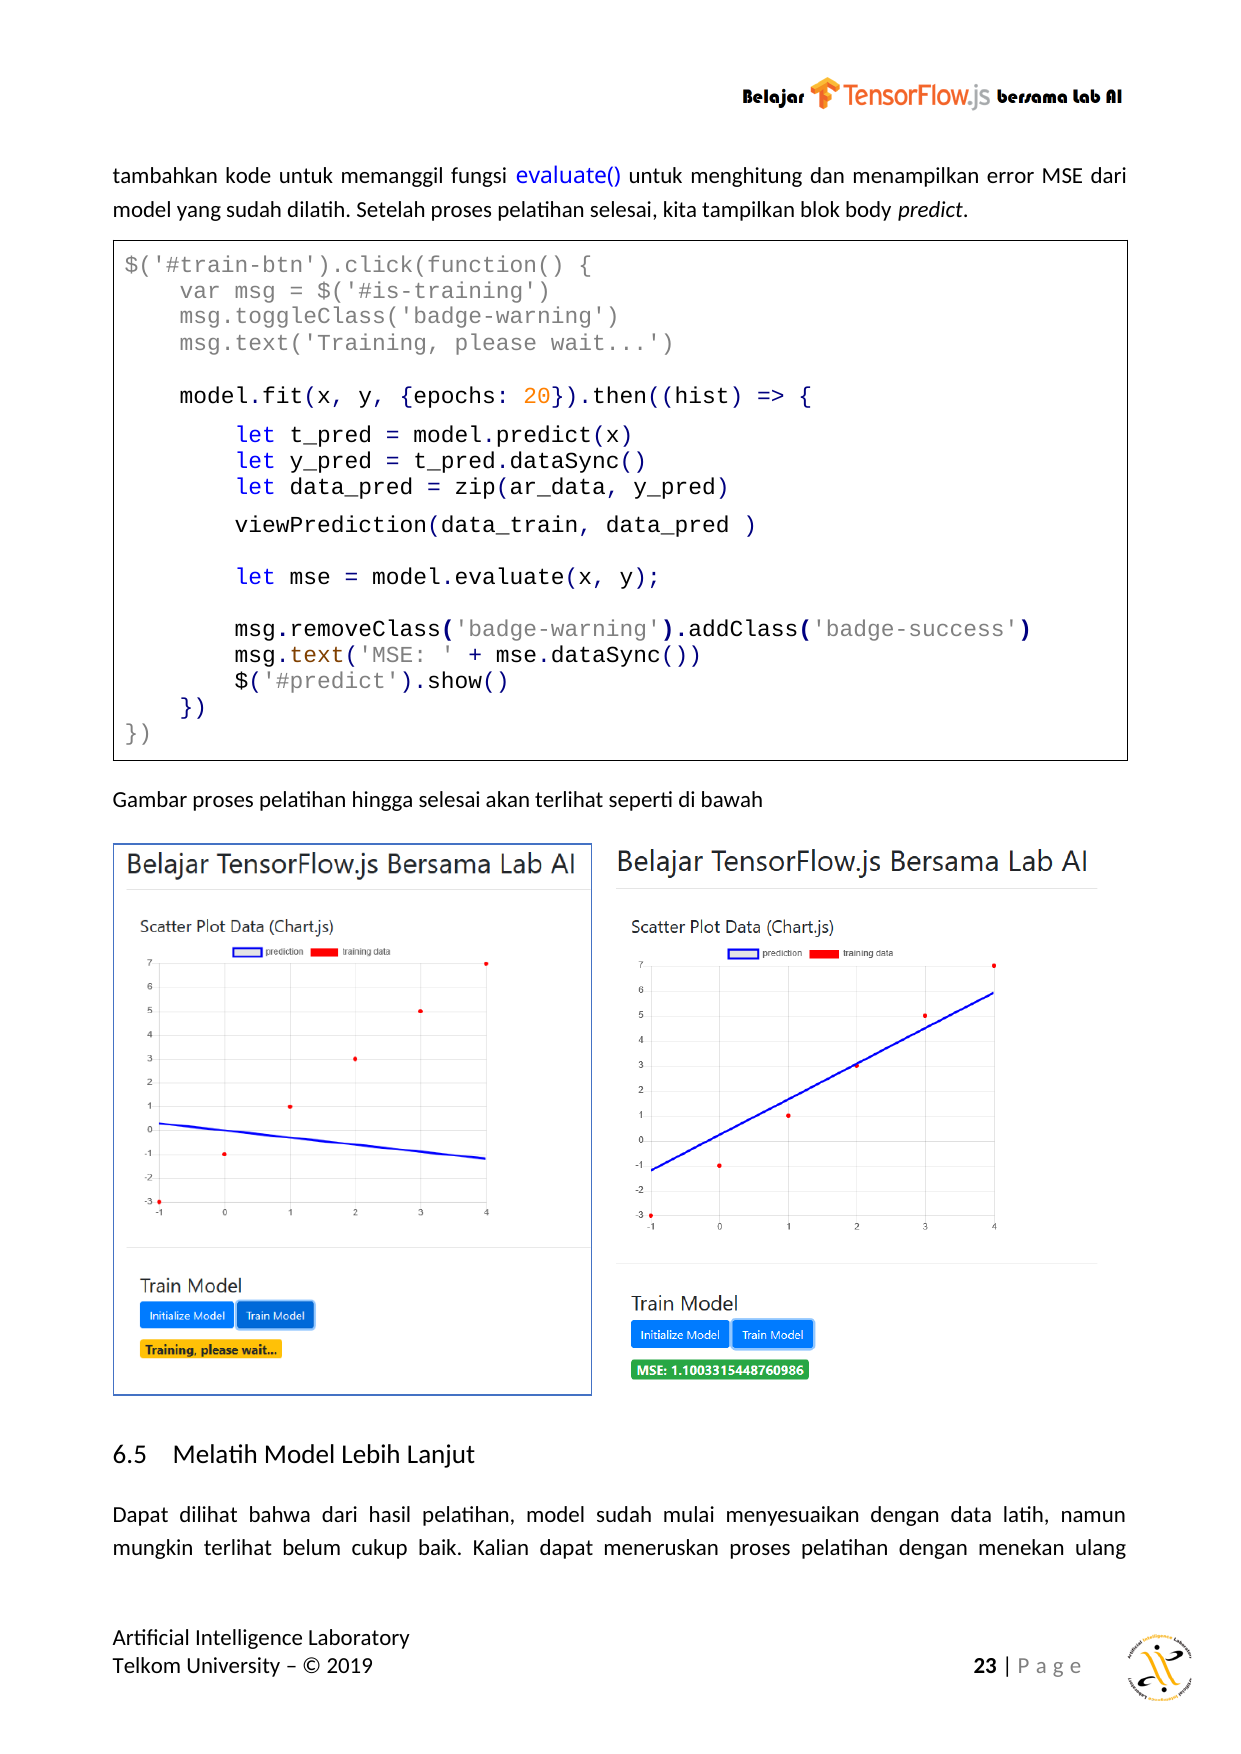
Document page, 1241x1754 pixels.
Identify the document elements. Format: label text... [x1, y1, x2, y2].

picture [739, 75, 1125, 114]
subtitle Melatih Model Lebih Lanjut [112, 1437, 1128, 1471]
picture [1127, 1634, 1192, 1701]
picture [602, 842, 1098, 1396]
text Gambar proses pelatihan hingga selesai akan terlihat seperti di bawah [112, 786, 1128, 813]
picture [114, 845, 591, 1374]
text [112, 1500, 1128, 1561]
table_header $('#train-btn').click(function() { var msg = $('#is-training') msg.toggleClass('badge-warning') msg.text('Training, please wait...') model.fit(x, y, {epochs: 20}).then((hist) => { let t_pred = model.predict(x) let y_pred = t_pred.dataSync() let data_pred = zip(ar_data, y_pred) viewPrediction(data_train, data_pred ) let mse = model.evaluate(x, y); msg.removeClass('badge-warning').addClass('badge-success') msg.text('MSE: ' + mse.dataSync()) $('#predict').show() }) }) [114, 241, 1127, 759]
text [112, 159, 1128, 223]
